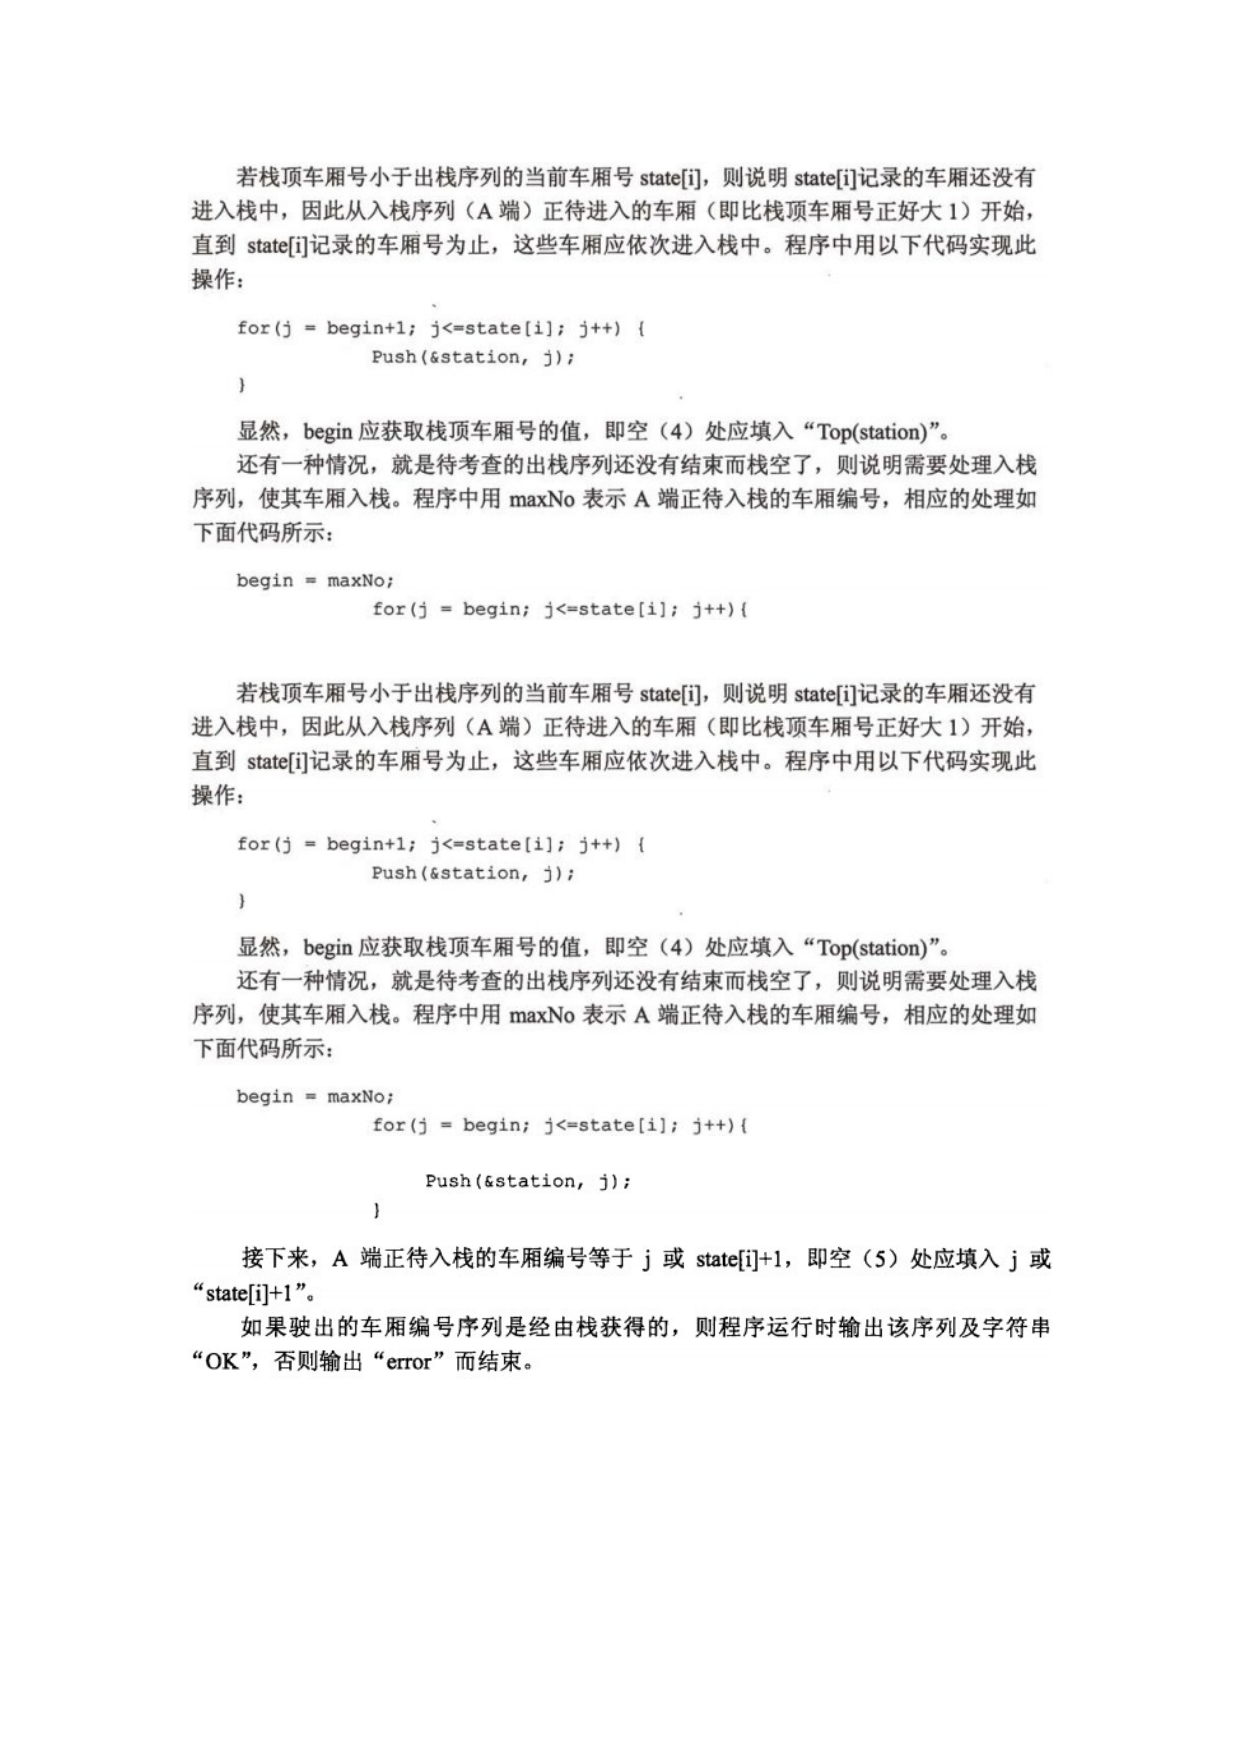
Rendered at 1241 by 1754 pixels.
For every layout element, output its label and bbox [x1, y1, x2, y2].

picture [187, 1163, 1053, 1379]
picture [187, 677, 1053, 1136]
picture [187, 162, 1053, 620]
